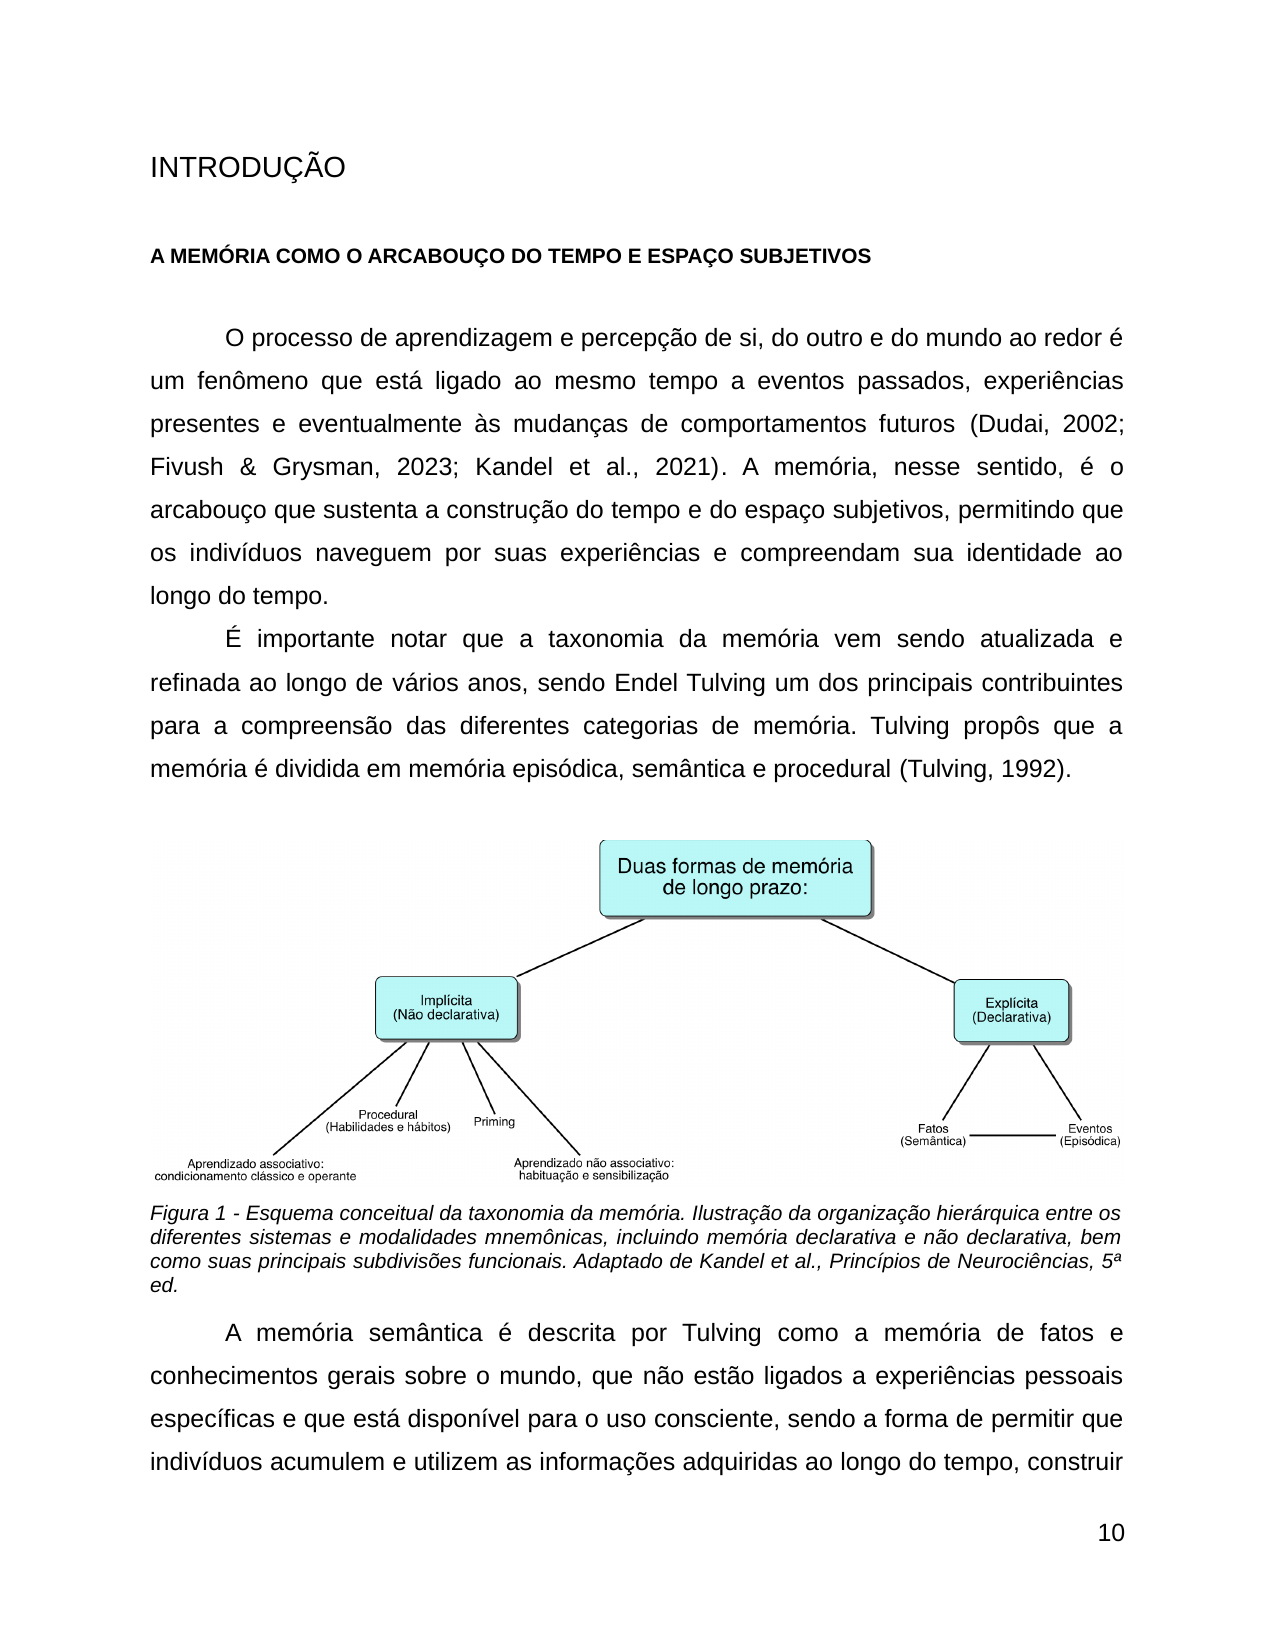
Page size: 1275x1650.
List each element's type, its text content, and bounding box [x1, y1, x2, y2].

picture [150, 840, 1125, 1187]
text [150, 1318, 1125, 1476]
subtitle A MEMÓRIA COMO O ARCABOUÇO DO TEMPO E ESPAÇO SUBJETIVOS [150, 243, 1125, 267]
text É importante notar que a taxonomia da memória vem sendo atualizada e refinada ao longo de vários anos, sendo Endel Tulving um dos principais contribuintes para a compreensão das diferentes categorias de memória. Tulving propôs que a memória é dividida em memória episódica, semântica e procedural (Tulving, 1992). [150, 624, 1125, 782]
text Figura 1 - Esquema conceitual da taxonomia da memória. Ilustração da organização hierárquica entre os diferentes sistemas e modalidades mnemônicas, incluindo memória declarativa e não declarativa, bem como suas principais subdivisões funcionais. Adaptado de Kandel et al., Princípios de Neurociências, 5ª ed. [150, 1201, 1125, 1297]
subtitle INTRODUÇÃO [150, 150, 1125, 183]
text O processo de aprendizagem e percepção de si, do outro e do mundo ao redor é um fenômeno que está ligado ao mesmo tempo a eventos passados, experiências presentes e eventualmente às mudanças de comportamentos futuros (Dudai, 2002; Fivush & Grysman, 2023; Kandel et al., 2021). A memória, nesse sentido, é o arcabouço que sustenta a construção do tempo e do espaço subjetivos, permitindo que os indivíduos naveguem por suas experiências e compreendam sua identidade ao longo do tempo. [150, 322, 1125, 610]
